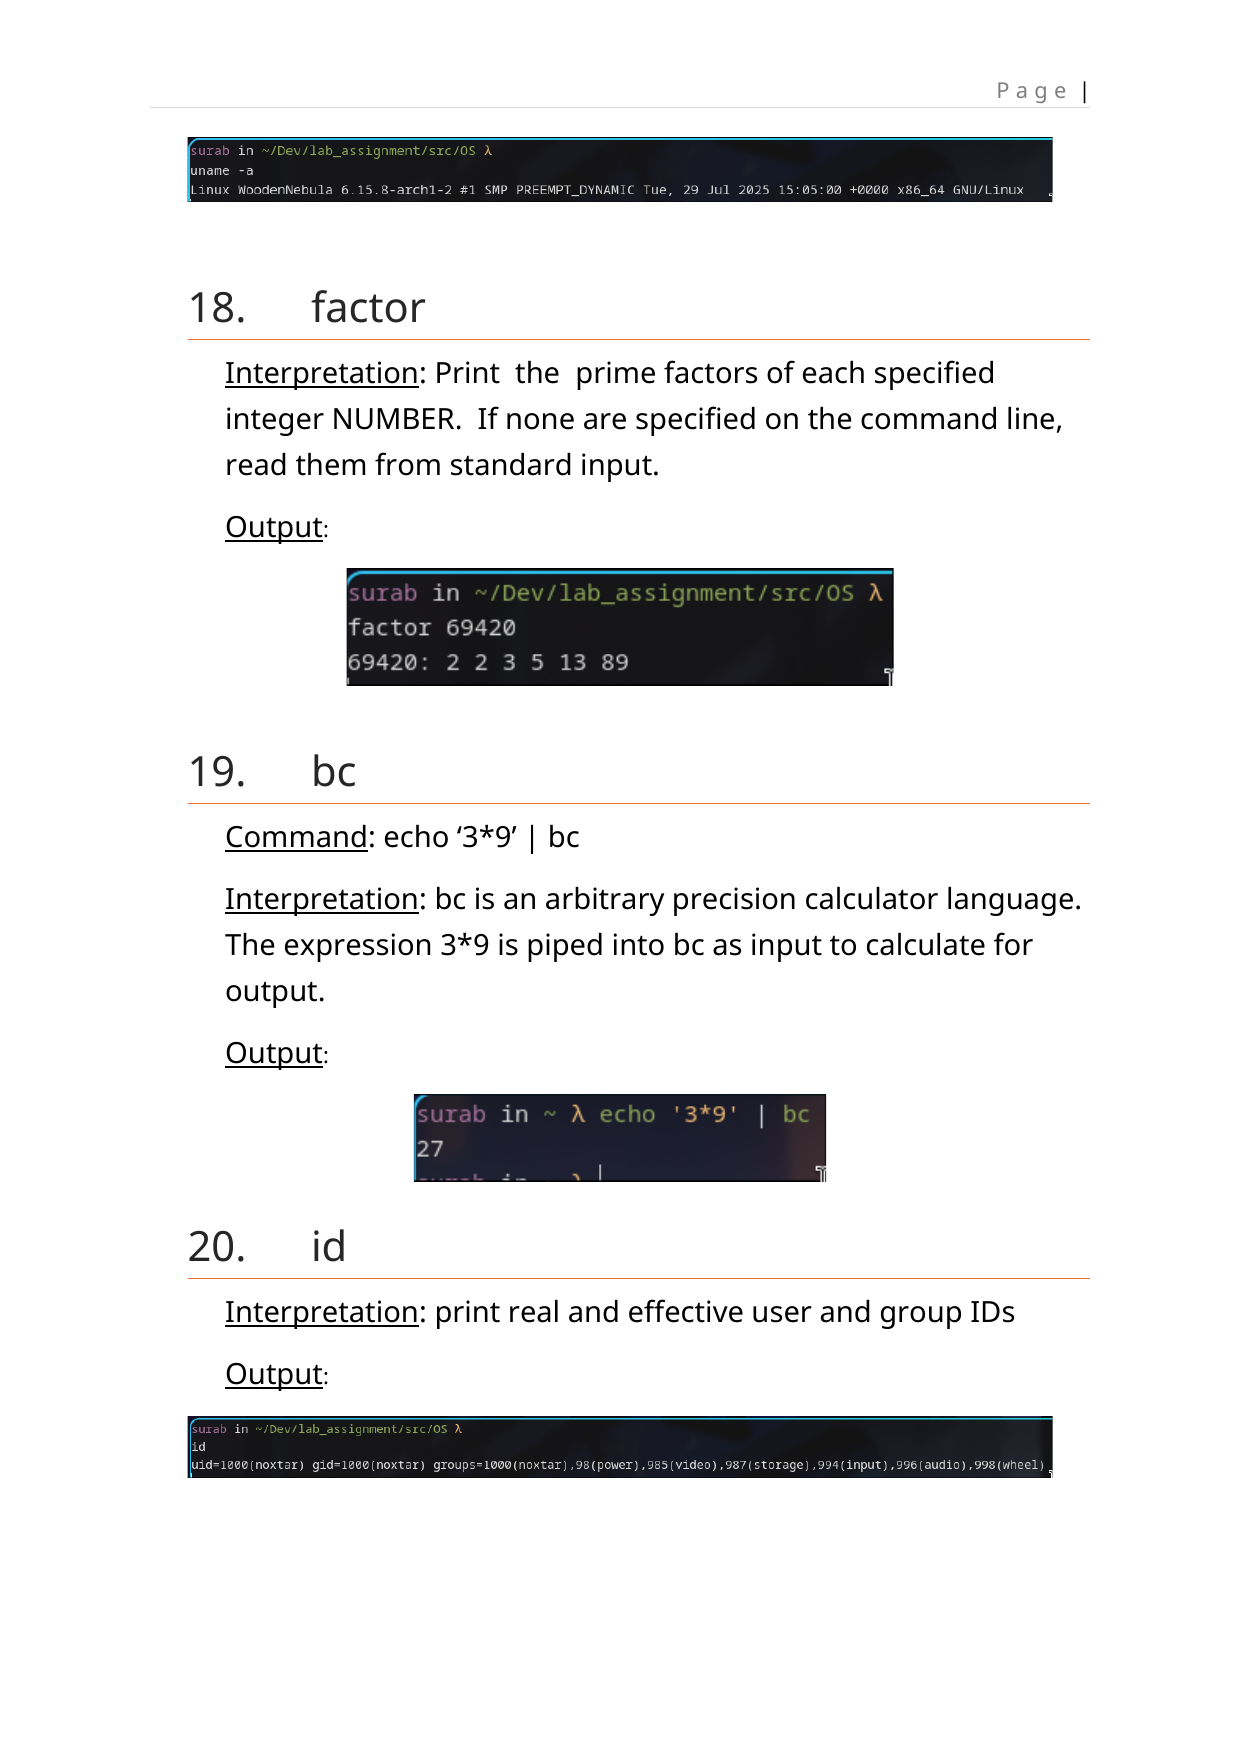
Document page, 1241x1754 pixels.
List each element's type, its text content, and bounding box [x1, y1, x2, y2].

picture [346, 568, 894, 686]
picture [187, 137, 1053, 202]
subtitle bc [187, 742, 1090, 804]
text Output: [225, 1354, 1090, 1393]
text Interpretation: print real and effective user and group IDs [225, 1291, 1090, 1331]
text Interpretation: bc is an arbitrary precision calculator language. The expression 3*9 is piped into bc as input to calculate for output. [225, 878, 1090, 1009]
picture [413, 1094, 827, 1182]
subtitle factor [187, 278, 1090, 340]
text Interpretation: Print the prime factors of each specified integer NUMBER. If none are specified on the command line, read them from standard input. [225, 353, 1090, 483]
picture [187, 1416, 1053, 1478]
subtitle id [187, 1217, 1090, 1279]
text Command: echo ‘3*9’ | bc [225, 816, 1090, 856]
text Output: [225, 1032, 1090, 1072]
text Output: [225, 506, 1090, 546]
